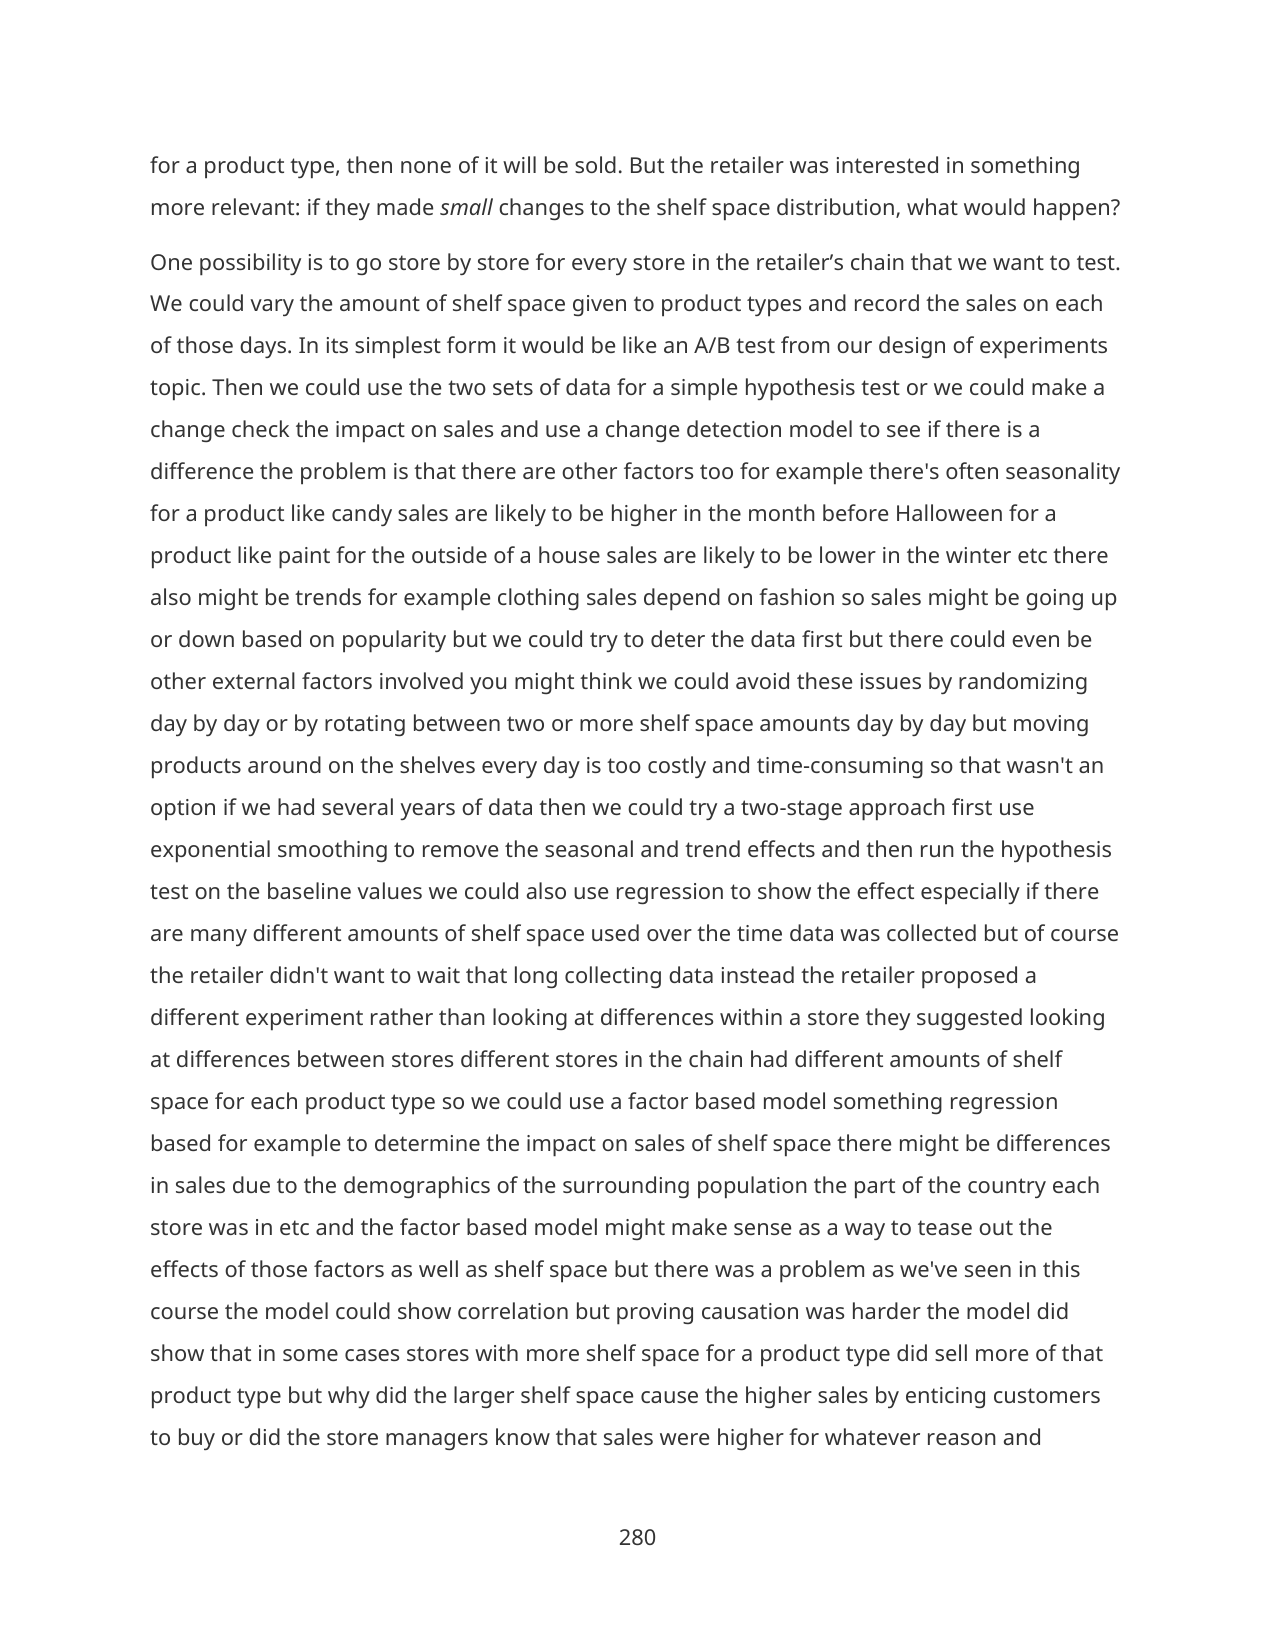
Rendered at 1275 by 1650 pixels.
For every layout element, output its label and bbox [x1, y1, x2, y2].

text [150, 150, 1125, 222]
text [150, 246, 1125, 1452]
